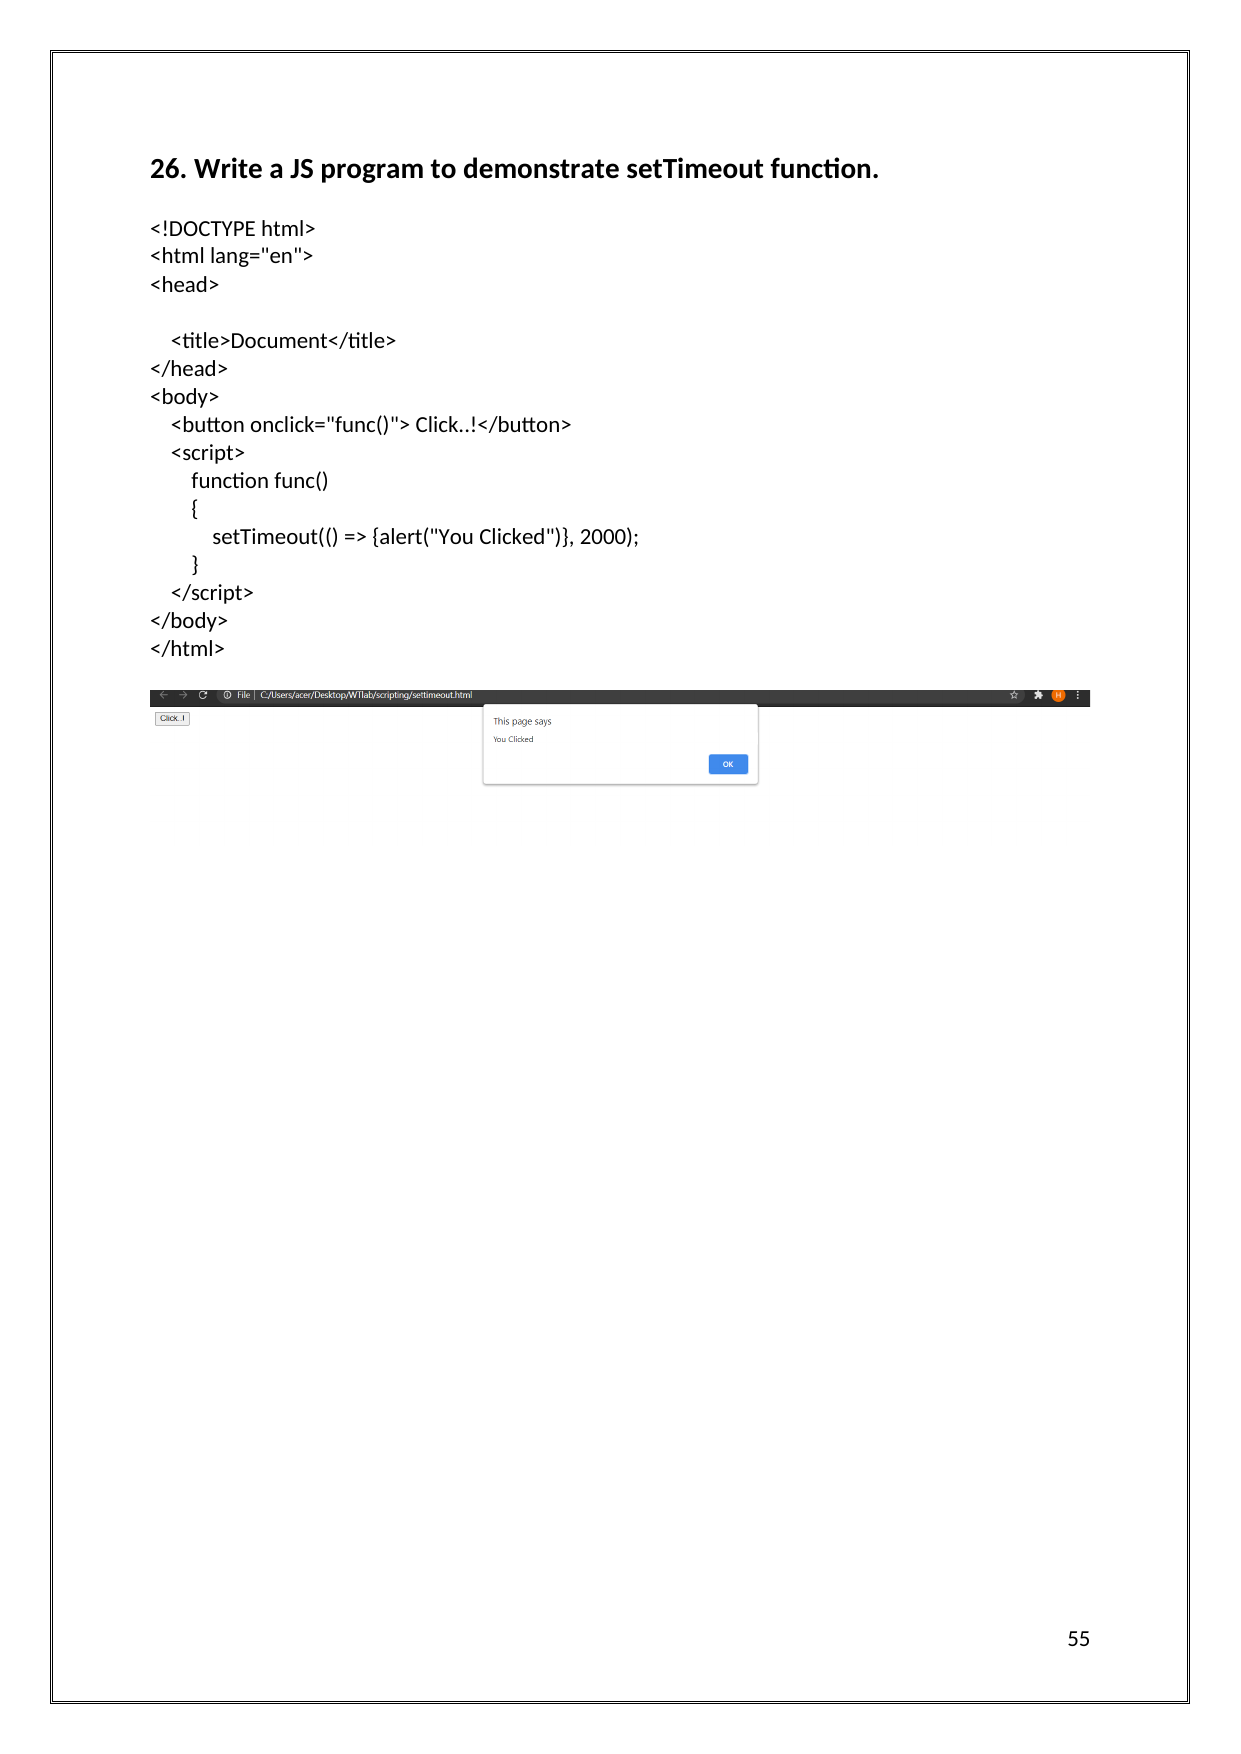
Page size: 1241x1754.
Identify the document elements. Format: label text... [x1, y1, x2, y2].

text setTimeout(() => {alert("You Clicked")}, 2000); [150, 522, 1090, 550]
text 26. Write a JS program to demonstrate setTimeout function. [150, 150, 1090, 186]
text <!DOCTYPE html> [150, 214, 1090, 242]
picture [150, 690, 1091, 846]
text </html> [150, 634, 1090, 662]
text <button onclick="func()"> Click..!</button> [150, 410, 1090, 438]
text </body> [150, 606, 1090, 634]
text <head> [150, 270, 1090, 298]
text function func() [150, 466, 1090, 494]
text <script> [150, 438, 1090, 466]
text { [150, 494, 1090, 522]
text } [150, 550, 1090, 578]
text </script> [150, 578, 1090, 606]
text <html lang="en"> [150, 242, 1090, 270]
text <title>Document</title> [150, 326, 1090, 354]
text <body> [150, 382, 1090, 410]
text </head> [150, 354, 1090, 382]
